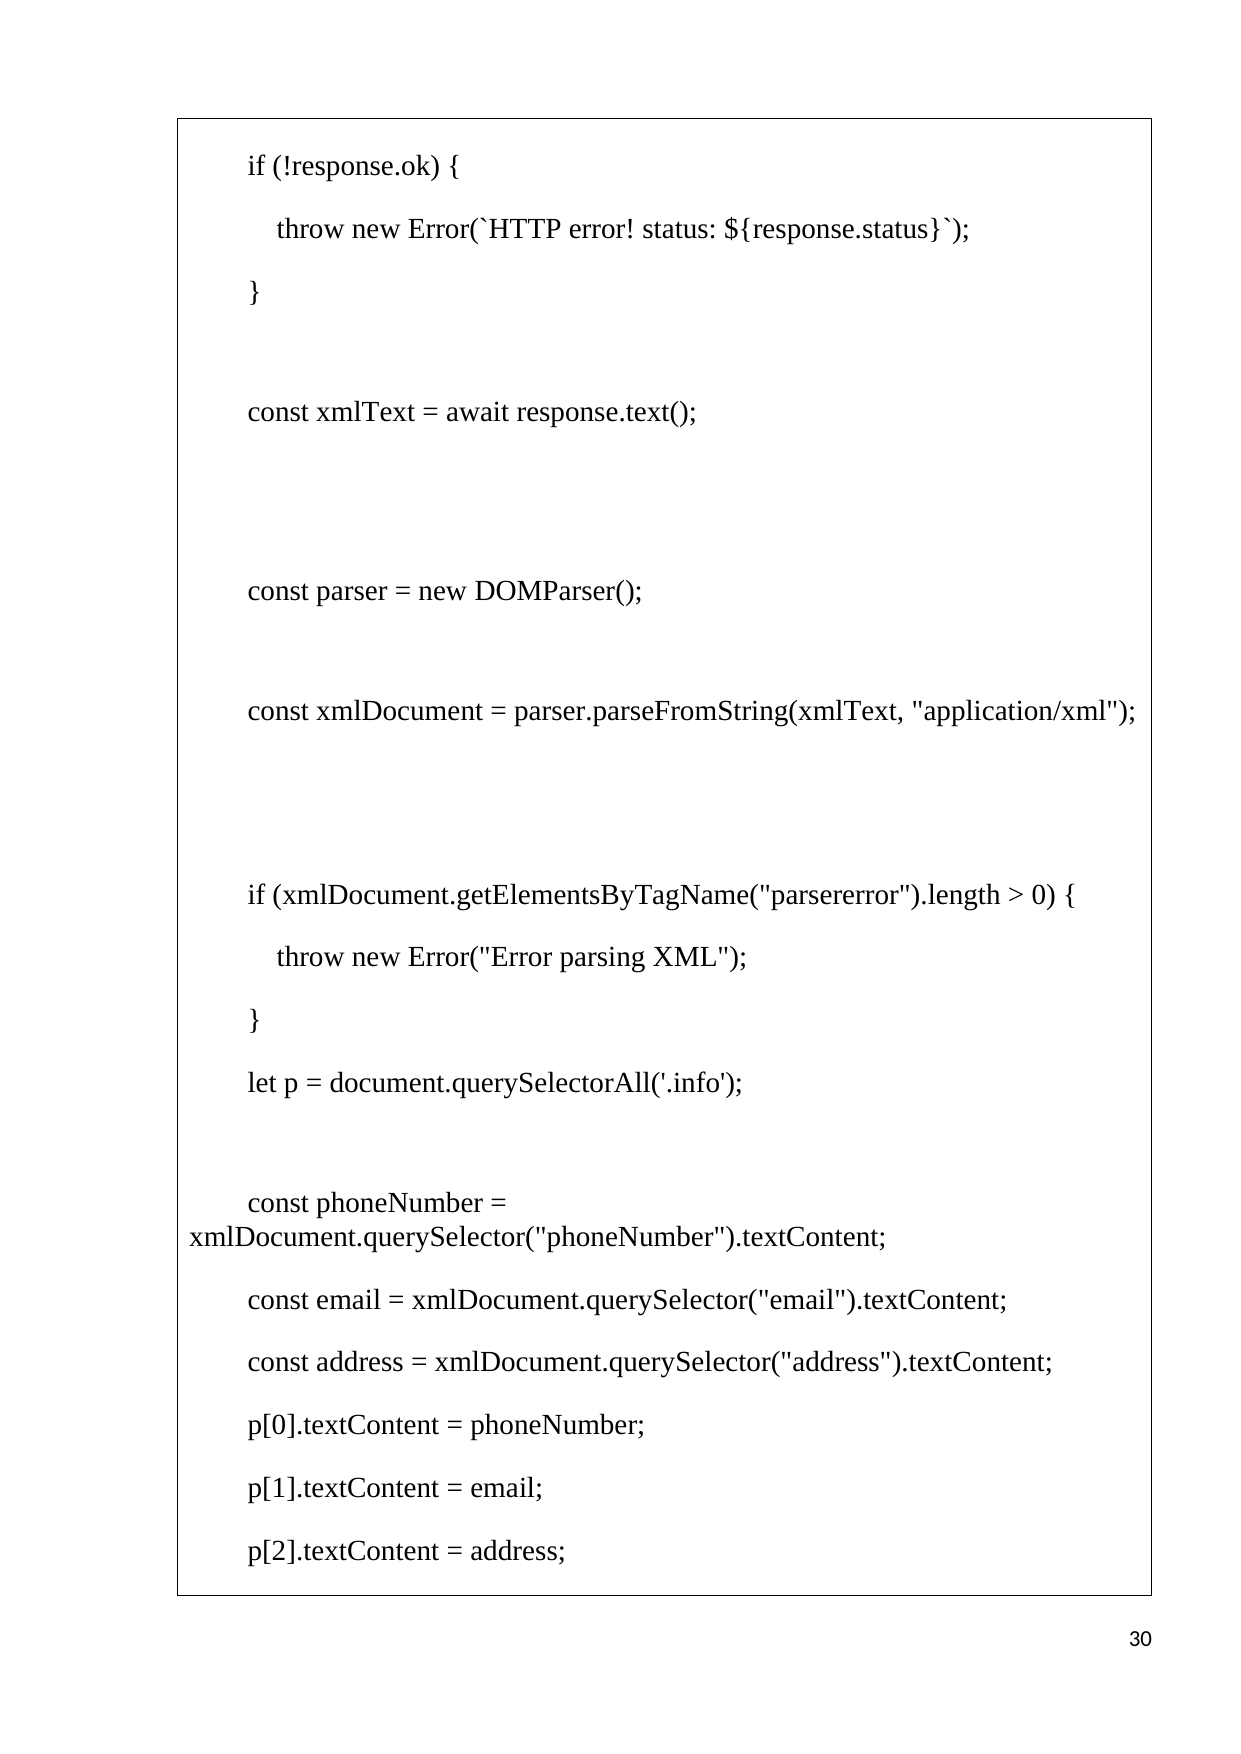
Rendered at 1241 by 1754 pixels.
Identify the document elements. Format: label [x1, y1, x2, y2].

table_header [178, 119, 1151, 1595]
